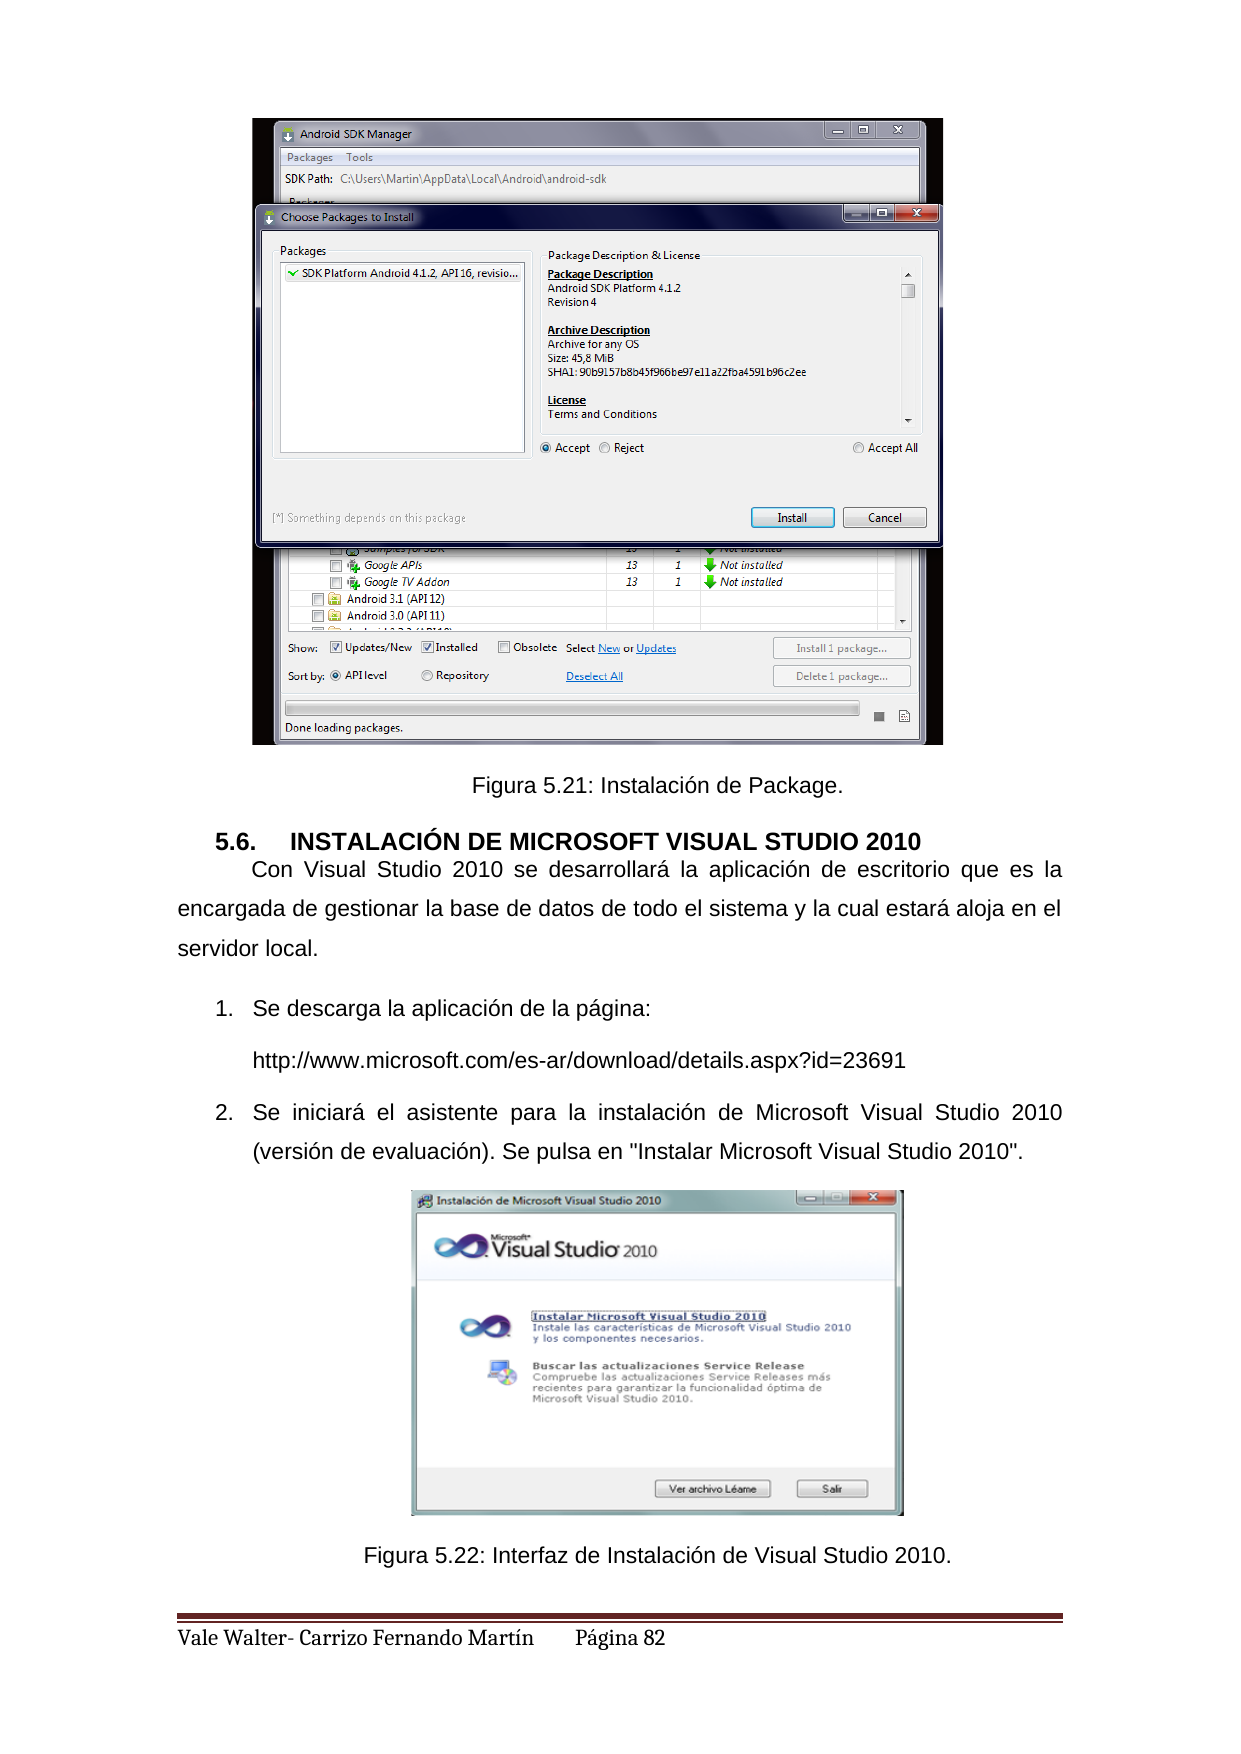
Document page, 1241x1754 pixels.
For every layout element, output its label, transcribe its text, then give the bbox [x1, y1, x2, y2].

list Se descarga la aplicación de la página: [215, 995, 1063, 1021]
picture [252, 118, 944, 745]
text http://www.microsoft.com/es-ar/download/details.aspx?id=23691 [252, 1047, 1063, 1073]
list INSTALACIÓN DE MICROSOFT VISUAL STUDIO 2010 [215, 827, 1063, 856]
text Figura 5.22: Interfaz de Instalación de Visual Studio 2010. [252, 1542, 1063, 1568]
text Con Visual Studio 2010 se desarrollará la aplicación de escritorio que es la encargada de gestionar la base de datos de todo el sistema y la cual estará aloja en el servidor local. [177, 856, 1063, 961]
picture [411, 1190, 904, 1516]
text Figura 5.21: Instalación de Package. [252, 772, 1063, 799]
list Se iniciará el asistente para la instalación de Microsoft Visual Studio 2010 (versión de evaluación). Se pulsa en "Instalar Microsoft Visual Studio 2010". [215, 1099, 1063, 1164]
